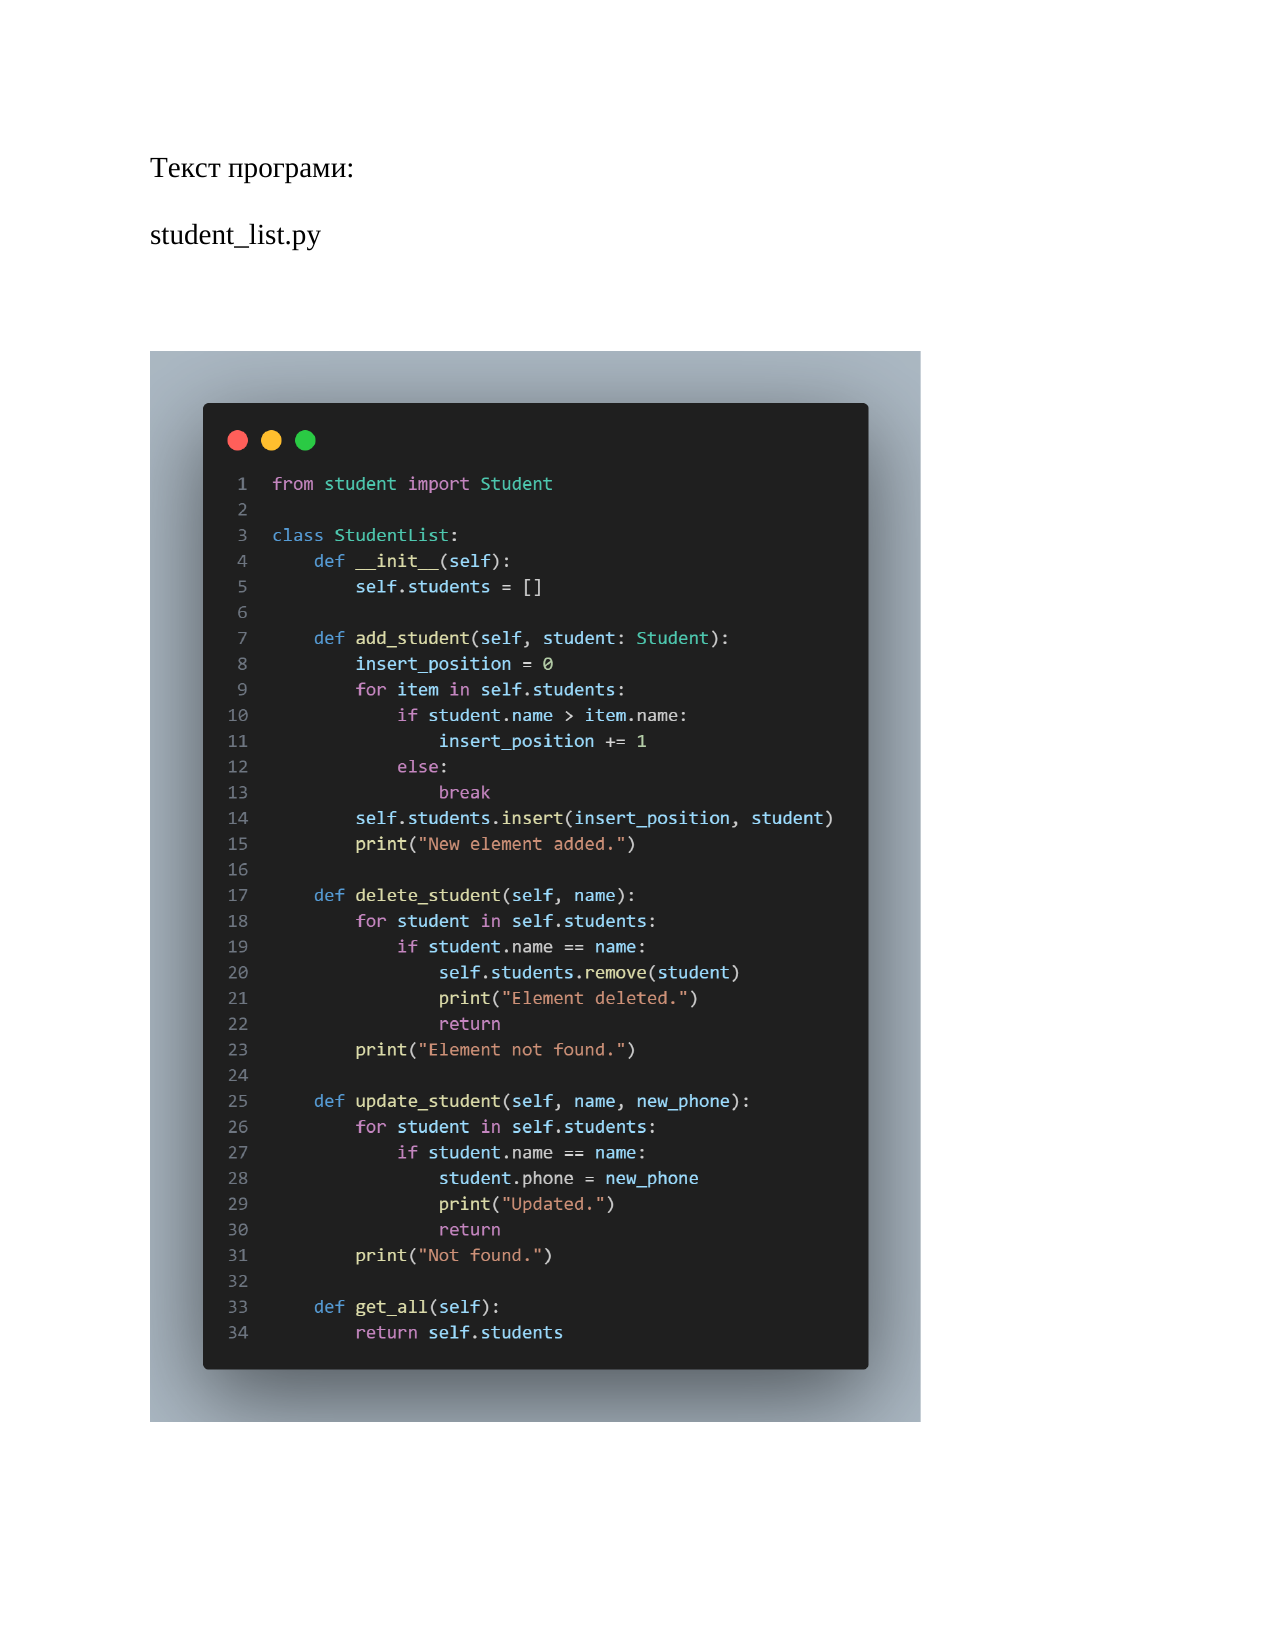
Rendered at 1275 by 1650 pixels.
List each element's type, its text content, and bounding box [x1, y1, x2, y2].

picture [150, 351, 921, 1422]
text student_list.py [150, 217, 1125, 251]
text Текст програми: [150, 150, 1125, 183]
